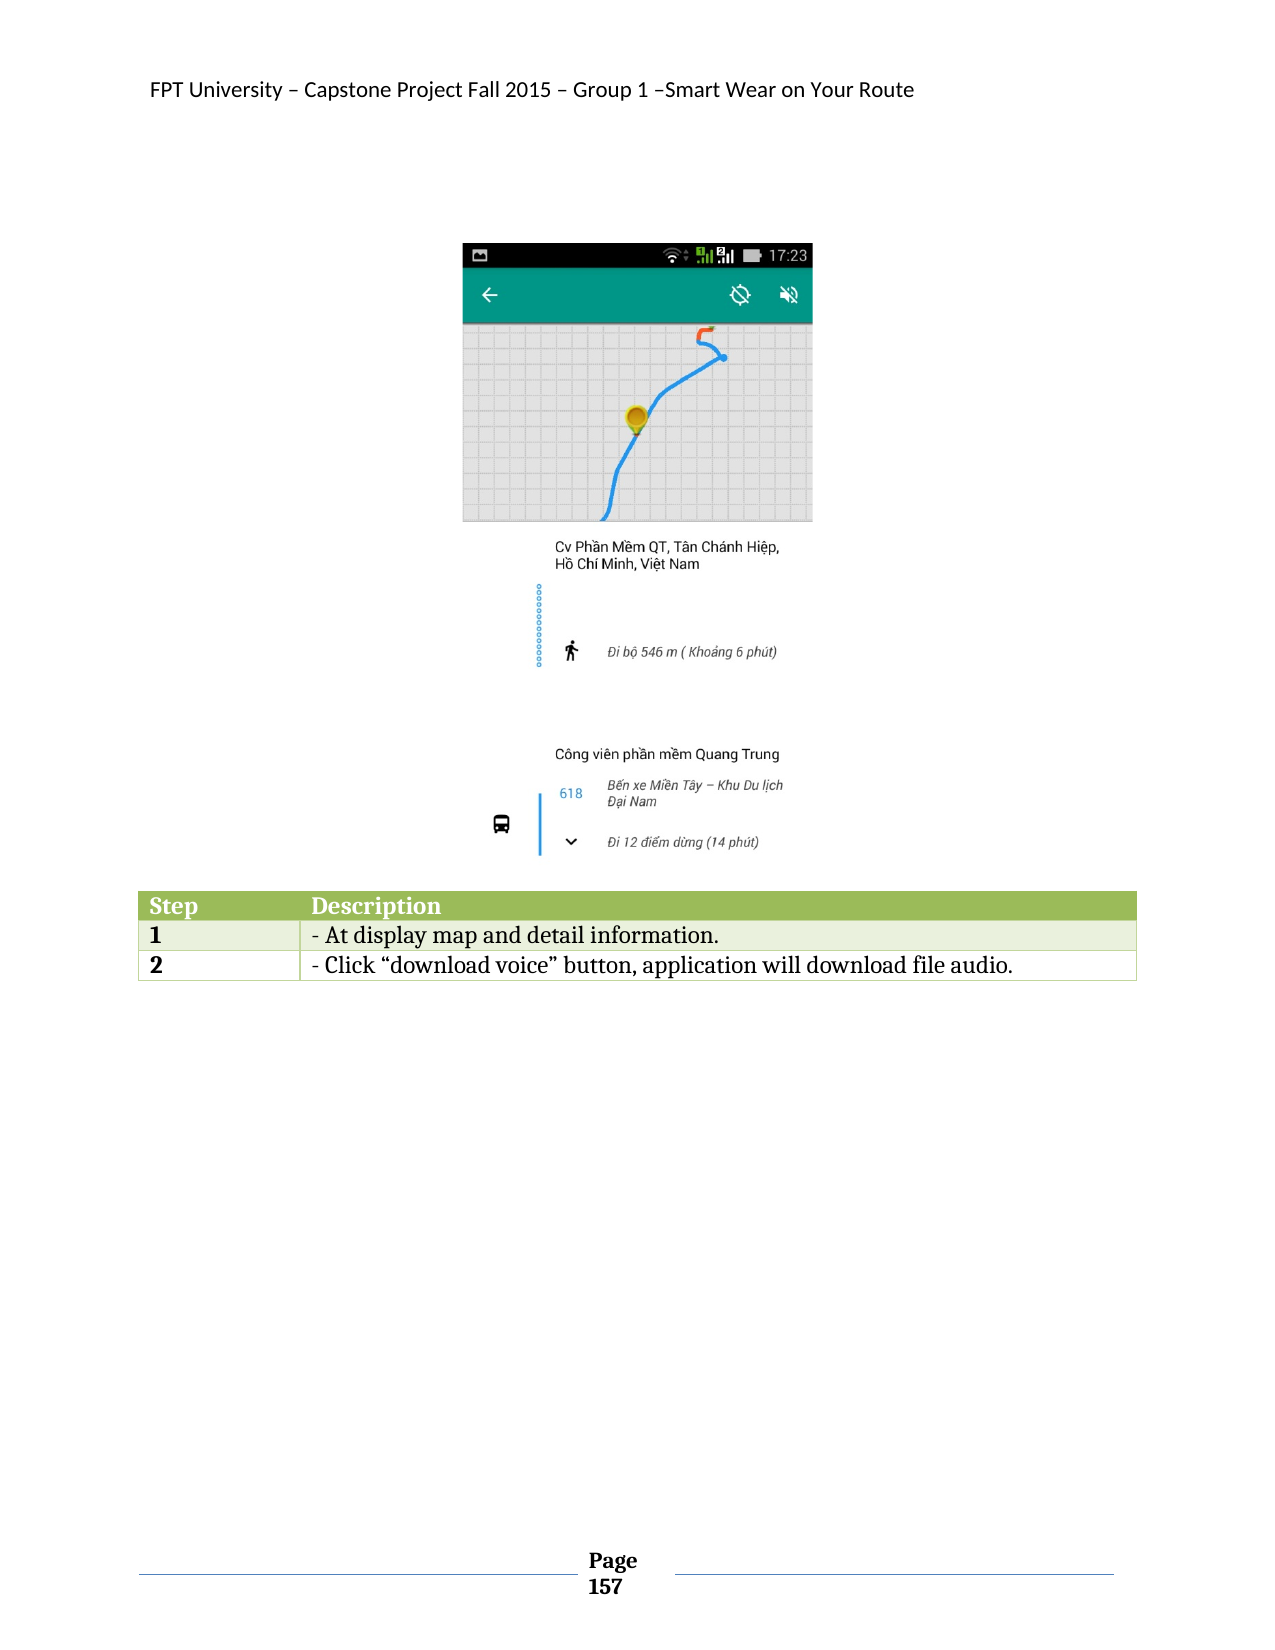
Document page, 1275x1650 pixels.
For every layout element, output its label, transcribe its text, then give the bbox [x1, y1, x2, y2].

table_cell 1 [139, 921, 299, 950]
table_cell 2 [139, 951, 299, 980]
table_cell - At display map and detail information. [301, 921, 1136, 950]
table_header Step [139, 892, 299, 920]
table_header Description [301, 892, 1136, 920]
table_cell - Click “download voice” button, application will download file audio. [301, 951, 1136, 980]
picture [462, 243, 813, 866]
